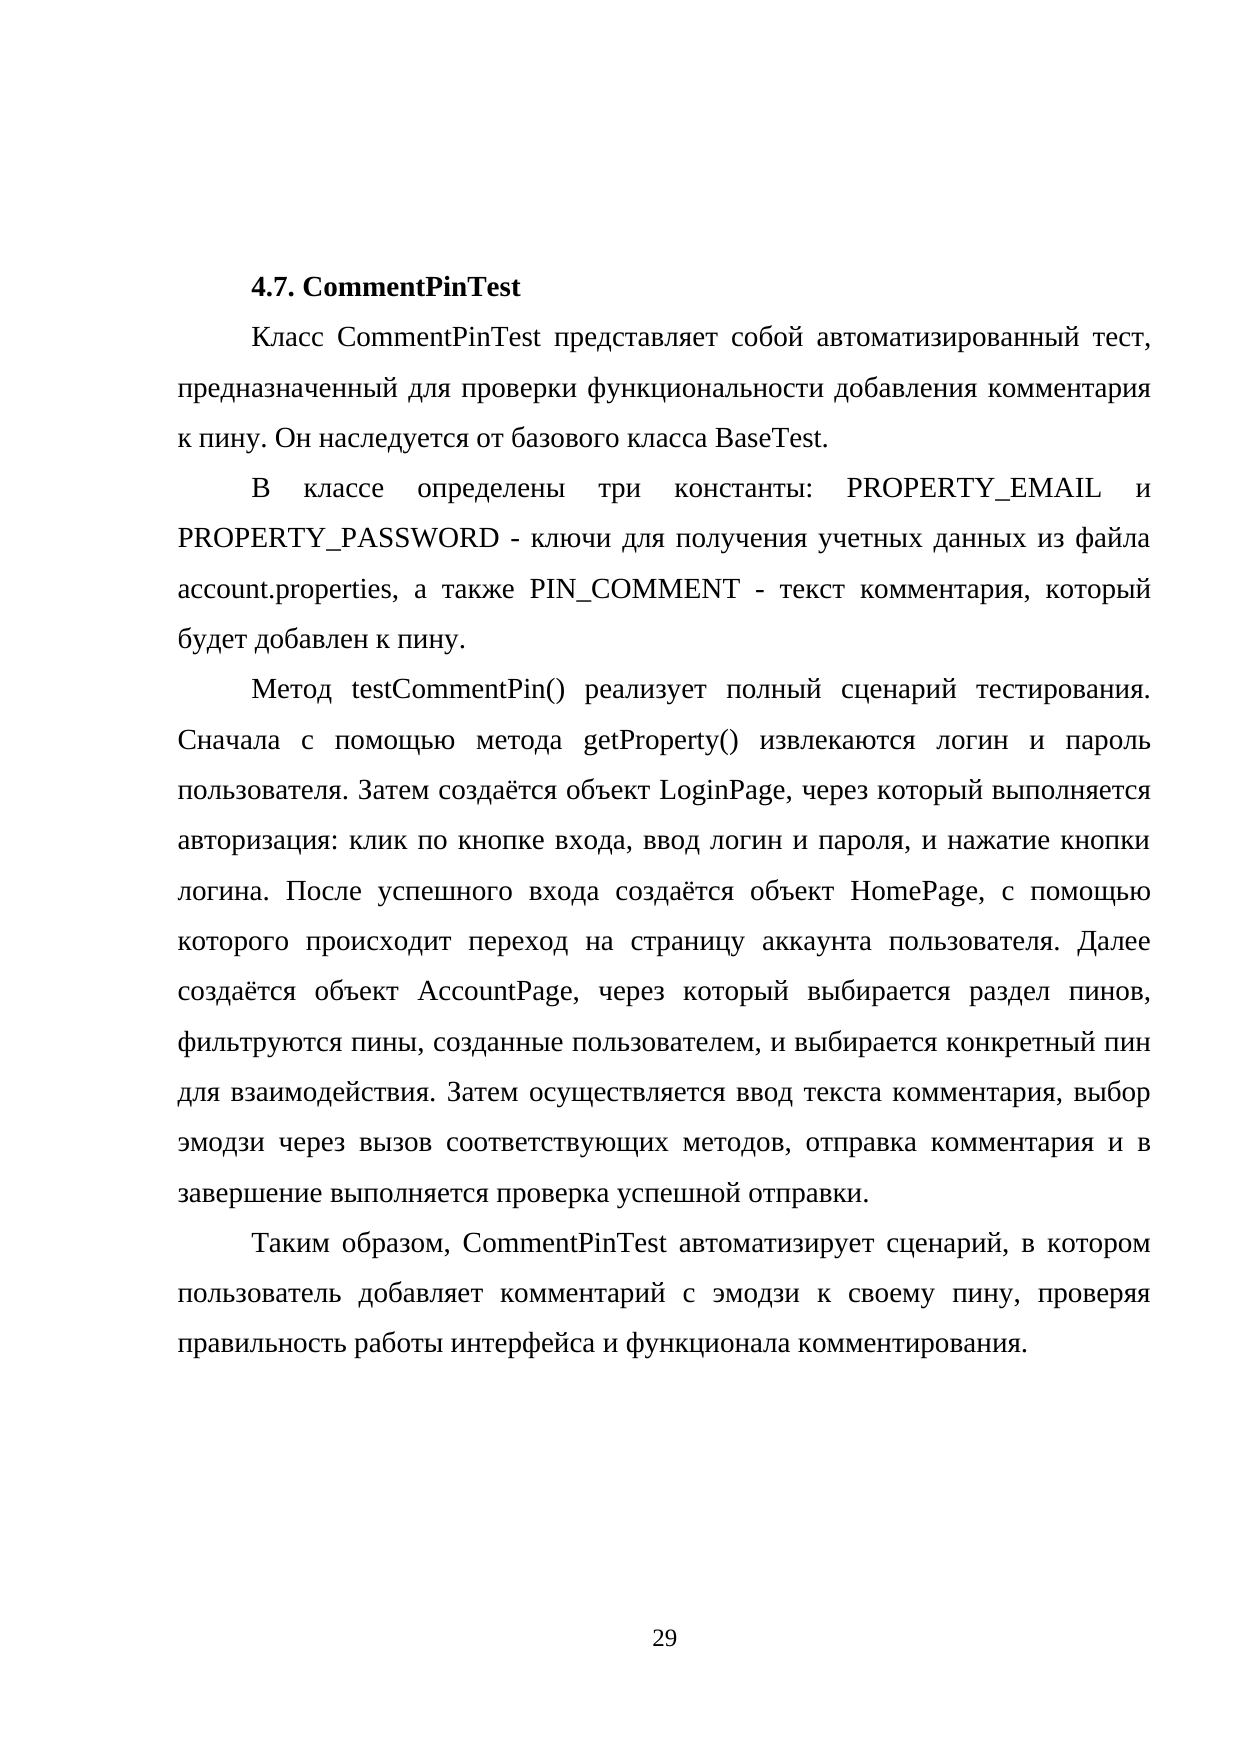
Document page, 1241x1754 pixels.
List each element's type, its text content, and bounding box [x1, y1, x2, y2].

text В классе определены три константы: PROPERTY_EMAIL и PROPERTY_PASSWORD - ключи для получения учетных данных из файла account.properties, а также PIN_COMMENT - текст комментария, который будет добавлен к пину. [177, 470, 1152, 655]
text Класс CommentPinTest представляет собой автоматизированный тест, предназначенный для проверки функциональности добавления комментария к пину. Он наследуется от базового класса BaseTest. [177, 319, 1152, 453]
text Таким образом, CommentPinTest автоматизирует сценарий, в котором пользователь добавляет комментарий с эмодзи к своему пину, проверяя правильность работы интерфейса и функционала комментирования. [177, 1225, 1152, 1359]
text 4.7. CommentPinTest [177, 269, 1152, 303]
text Метод testCommentPin() реализует полный сценарий тестирования. Сначала с помощью метода getProperty() извлекаются логин и пароль пользователя. Затем создаётся объект LoginPage, через который выполняется авторизация: клик по кнопке входа, ввод логин и пароля, и нажатие кнопки логина. После успешного входа создаётся объект HomePage, с помощью которого происходит переход на страницу аккаунта пользователя. Далее создаётся объект AccountPage, через который выбирается раздел пинов, фильтруются пины, созданные пользователем, и выбирается конкретный пин для взаимодействия. Затем осуществляется ввод текста комментария, выбор эмодзи через вызов соответствующих методов, отправка комментария и в завершение выполняется проверка успешной отправки. [177, 672, 1152, 1208]
